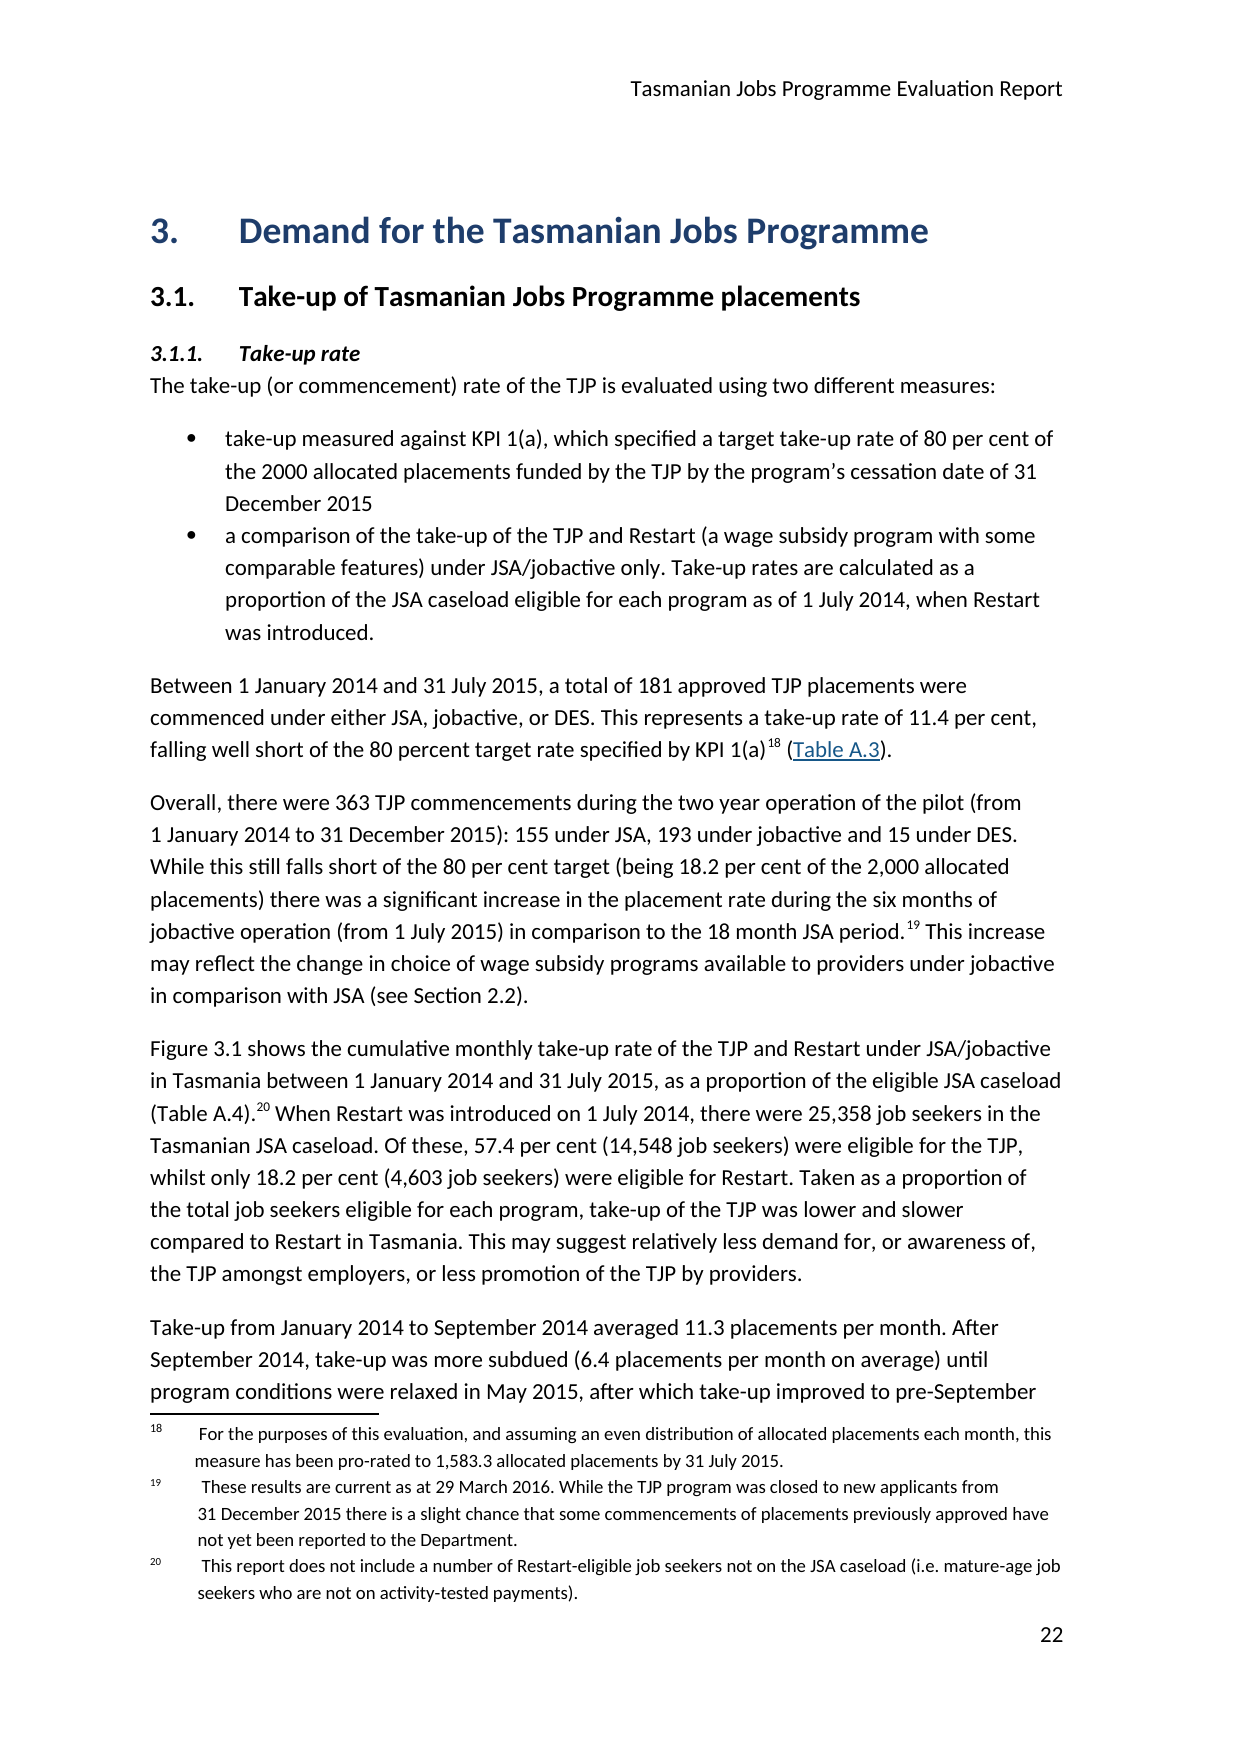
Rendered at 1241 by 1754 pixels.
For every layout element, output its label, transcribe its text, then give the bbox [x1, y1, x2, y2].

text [150, 1313, 1063, 1405]
subtitle Take-up of Tasmanian Jobs Programme placements [150, 278, 1063, 313]
subtitle Demand for the Tasmanian Jobs Programme [150, 207, 1063, 253]
text Figure 3.1 shows the cumulative monthly take-up rate of the TJP and Restart under JSA/jobactive in Tasmania between 1 January 2014 and 31 July 2015, as a proportion of the eligible JSA caseload (Table A.4). When Restart was introduced on 1 July 2014, there were 25,358 job seekers in the Tasmanian JSA caseload. Of these, 57.4 per cent (14,548 job seekers) were eligible for the TJP, whilst only 18.2 per cent (4,603 job seekers) were eligible for Restart. Taken as a proportion of the total job seekers eligible for each program, take-up of the TJP was lower and slower compared to Restart in Tasmania. This may suggest relatively less demand for, or awareness of, the TJP amongst employers, or less promotion of the TJP by providers. [150, 1034, 1063, 1288]
text The take-up (or commencement) rate of the TJP is evaluated using two different measures: [150, 372, 1063, 399]
text Between 1 January 2014 and 31 July 2015, a total of 181 approved TJP placements were commenced under either JSA, jobactive, or DES. This represents a take-up rate of 11.4 per cent, falling well short of the 80 percent target rate specified by KPI 1(a) (Table A.3). [150, 671, 1063, 763]
list take-up measured against KPI 1(a), which specified a target take-up rate of 80 per cent of the 2000 allocated placements funded by the TJP by the program’s cessation date of 31 December 2015 [187, 424, 1063, 517]
text Overall, there were 363 TJP commencements during the two year operation of the pilot (from 1 January 2014 to 31 December 2015): 155 under JSA, 193 under jobactive and 15 under DES. While this still falls short of the 80 per cent target (being 18.2 per cent of the 2,000 allocated placements) there was a significant increase in the placement rate during the six months of jobactive operation (from 1 July 2015) in comparison to the 18 month JSA period. This increase may reflect the change in choice of wage subsidy programs available to providers under jobactive in comparison with JSA (see Section 2.2). [150, 788, 1063, 1009]
subtitle Take-up rate [150, 339, 1063, 367]
list a comparison of the take-up of the TJP and Restart (a wage subsidy program with some comparable features) under JSA/jobactive only. Take-up rates are calculated as a proportion of the JSA caseload eligible for each program as of 1 July 2014, when Restart was introduced. [187, 521, 1063, 646]
